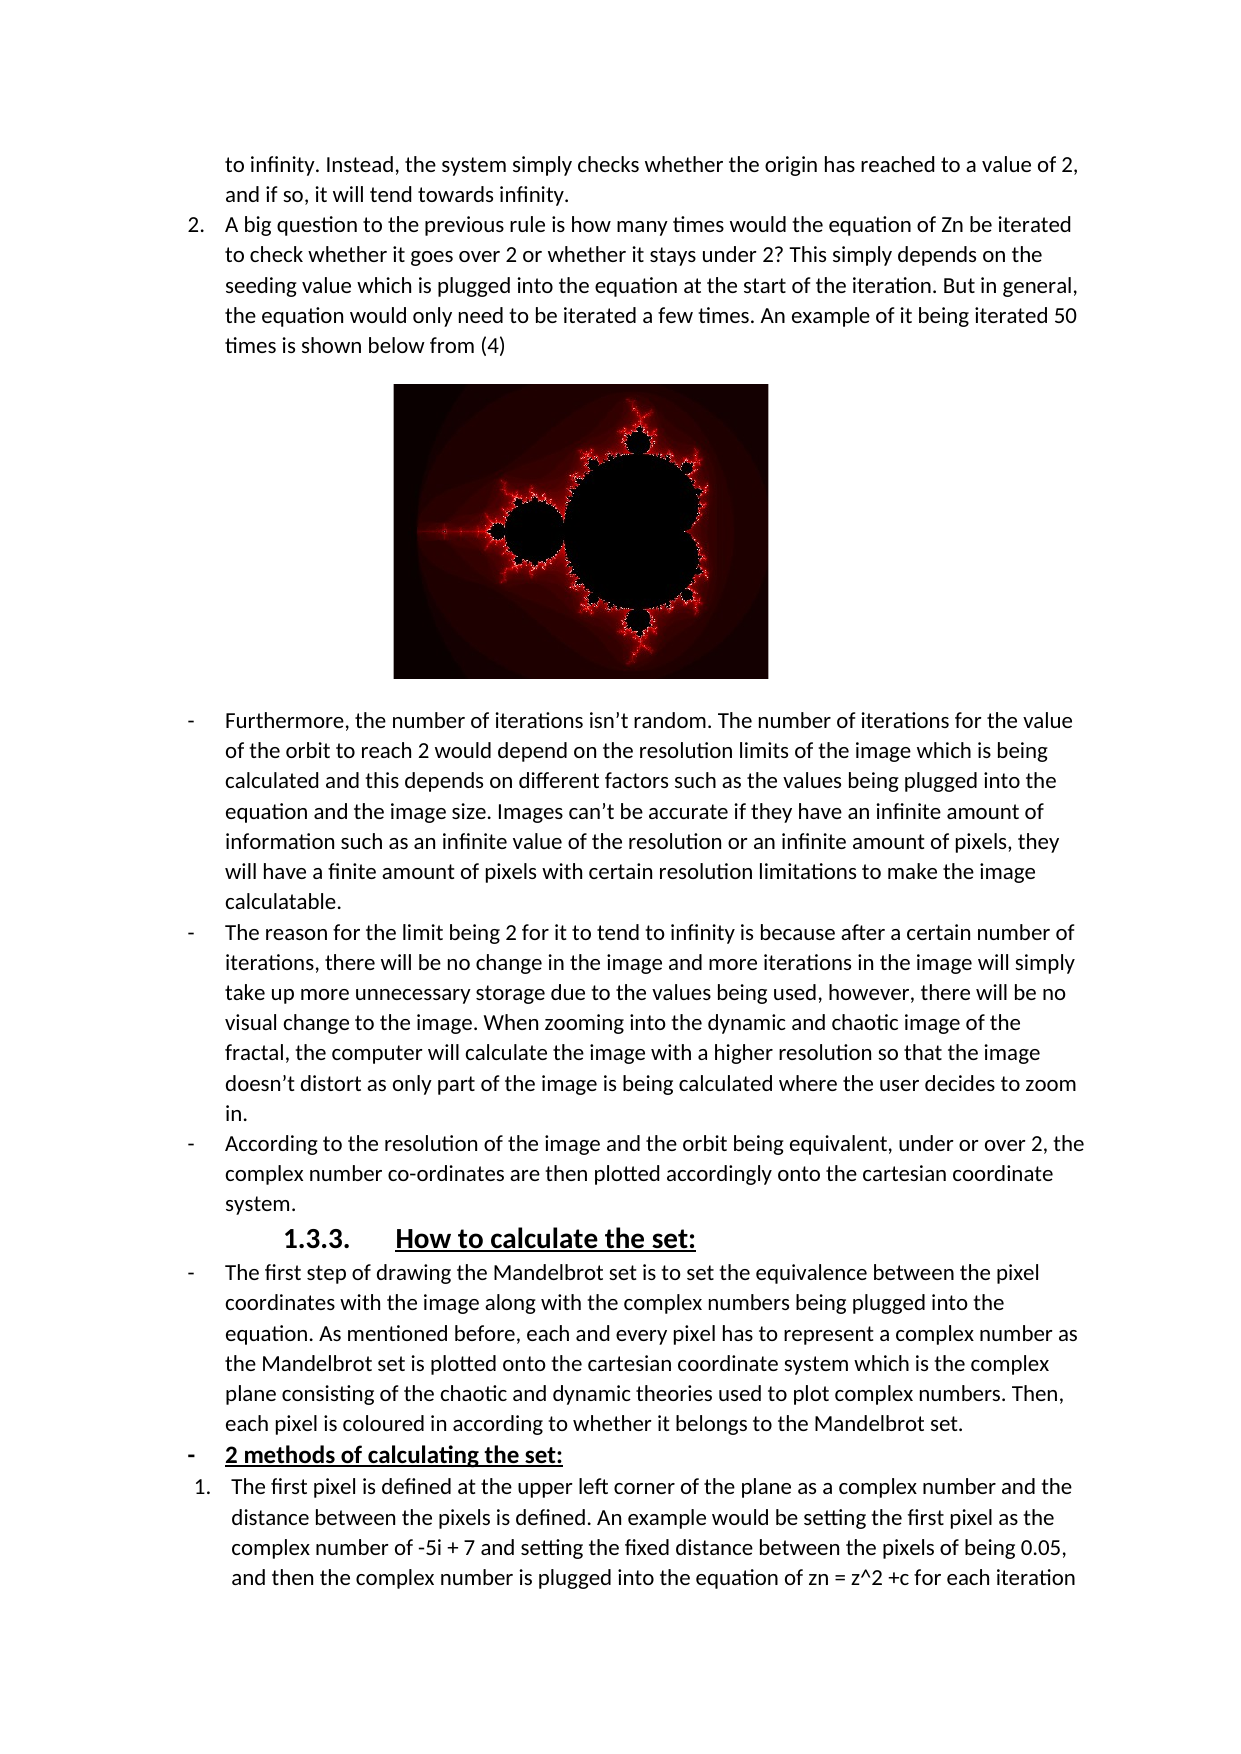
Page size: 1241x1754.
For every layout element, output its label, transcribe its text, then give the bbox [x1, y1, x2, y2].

list According to the resolution of the image and the orbit being equivalent, under or over 2, the complex number co-ordinates are then plotted accordingly onto the cartesian coordinate system. [187, 1129, 1090, 1218]
list The first step of drawing the Mandelbrot set is to set the equivalence between the pixel coordinates with the image along with the complex numbers being plugged into the equation. As mentioned before, each and every pixel has to represent a complex number as the Mandelbrot set is plotted onto the cartesian coordinate system which is the complex plane consisting of the chaotic and dynamic theories used to plot complex numbers. Then, each pixel is coloured in according to whether it belongs to the Mandelbrot set. [187, 1258, 1090, 1437]
list Furthermore, the number of iterations isn’t random. The number of iterations for the value of the orbit to reach 2 would depend on the resolution limits of the image which is being calculated and this depends on different factors such as the values being plugged into the equation and the image size. Images can’t be accurate if they have an infinite amount of information such as an infinite value of the resolution or an infinite amount of pixels, they will have a finite amount of pixels with certain resolution limitations to make the image calculatable. [187, 706, 1090, 916]
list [187, 150, 1090, 208]
picture [393, 384, 769, 679]
list A big question to the previous rule is how many times would the equation of Zn be iterated to check whether it goes over 2 or whether it stays under 2? This simply depends on the seeding value which is plugged into the equation at the start of the iteration. But in general, the equation would only need to be iterated a few times. An example of it being iterated 50 times is shown below from (4) [187, 210, 1090, 359]
list 2 methods of calculating the set: [187, 1439, 1090, 1470]
list The reason for the limit being 2 for it to tend to infinity is because after a certain number of iterations, there will be no change in the image and more iterations in the image will simply take up more unnecessary storage due to the values being used, however, there will be no visual change to the image. When zooming into the dynamic and chaotic image of the fractal, the computer will calculate the image with a higher resolution so that the image doesn’t distort as only part of the image is being calculated where the user decides to zoom in. [187, 918, 1090, 1127]
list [194, 1472, 1090, 1591]
list How to calculate the set: [283, 1220, 1090, 1255]
